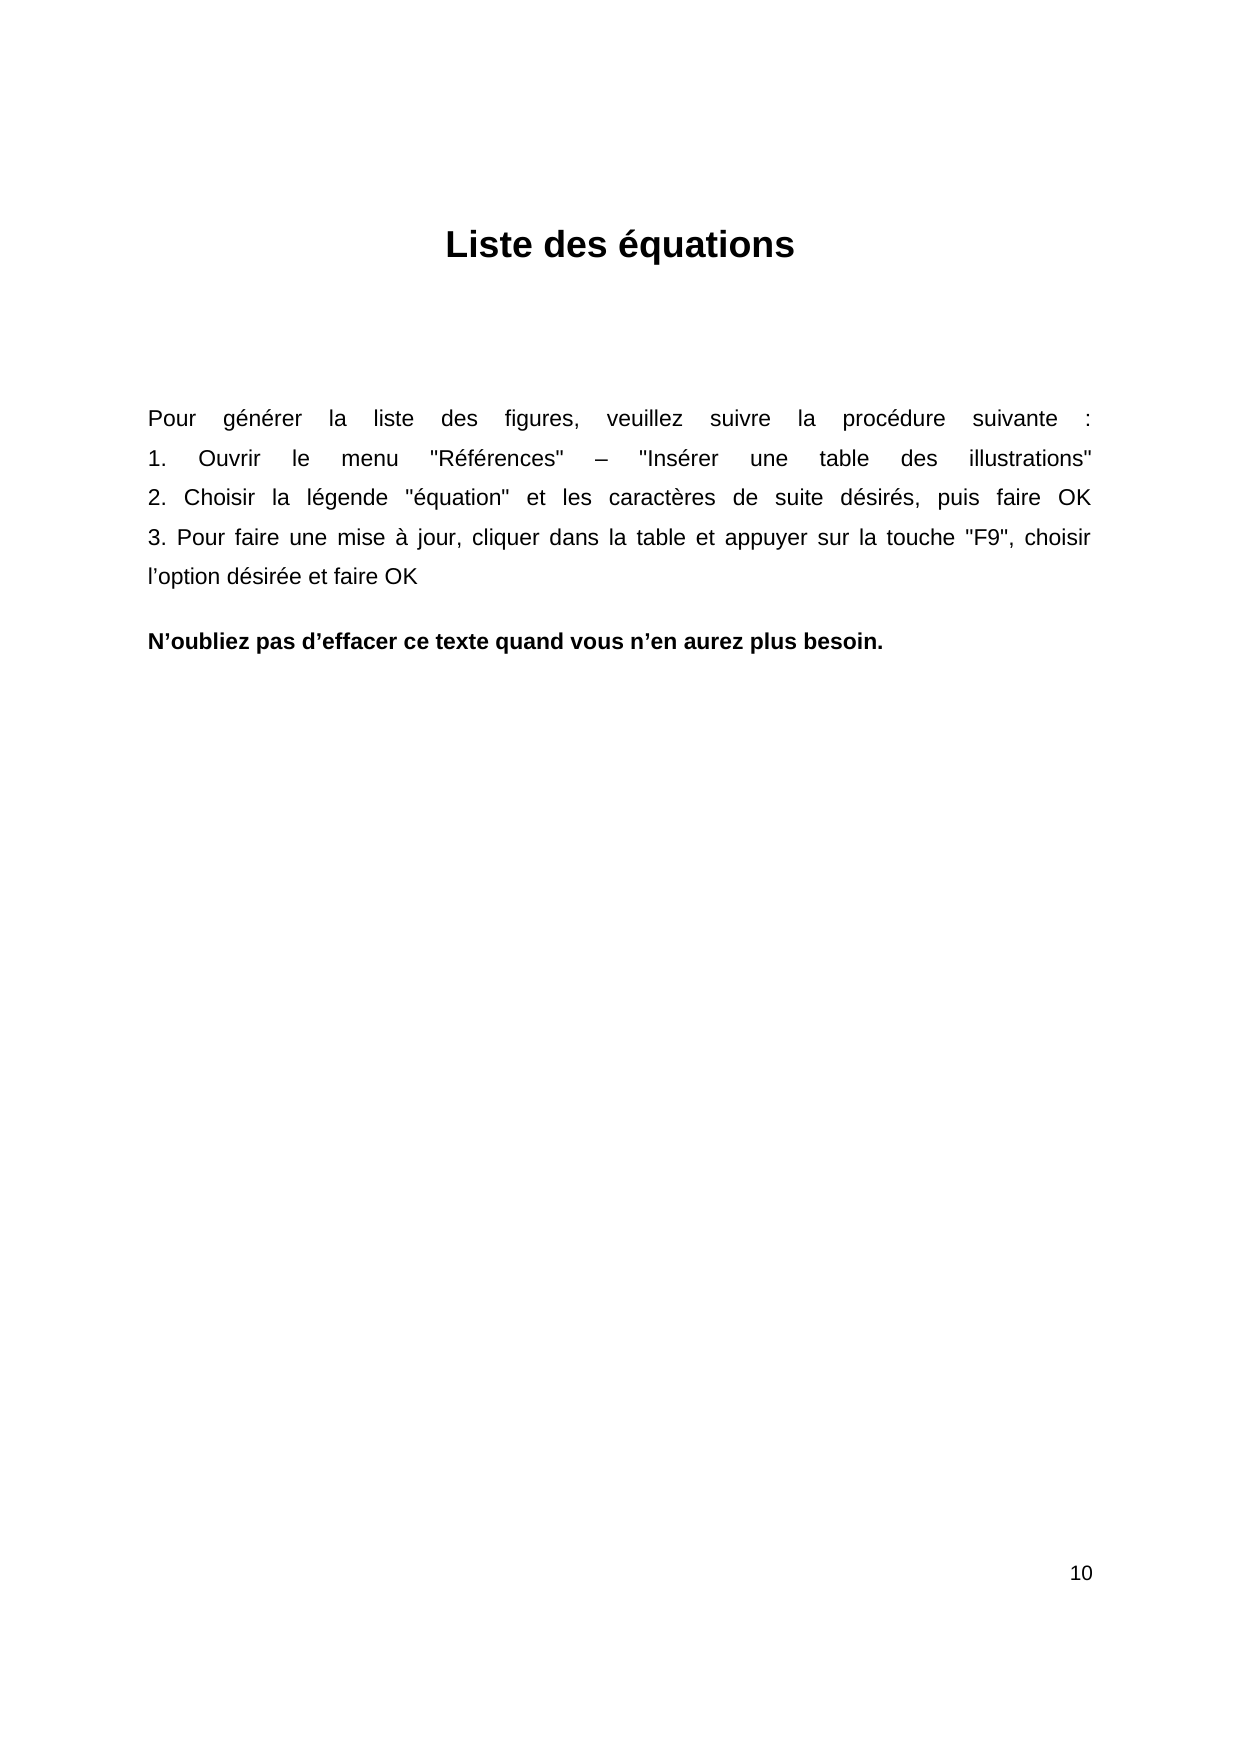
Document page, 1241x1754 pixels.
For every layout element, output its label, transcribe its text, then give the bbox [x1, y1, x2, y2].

text Pour générer la liste des figures, veuillez suivre la procédure suivante : 1. Ouvrir le menu "Références" – "Insérer une table des illustrations" 2. Choisir la légende "équation" et les caractères de suite désirés, puis faire OK 3. Pour faire une mise à jour, cliquer dans la table et appuyer sur la touche "F9", choisir l’option désirée et faire OK [148, 405, 1092, 589]
text N’oubliez pas d’effacer ce texte quand vous n’en aurez plus besoin. [148, 628, 1092, 654]
list Liste des équations [148, 223, 1092, 266]
